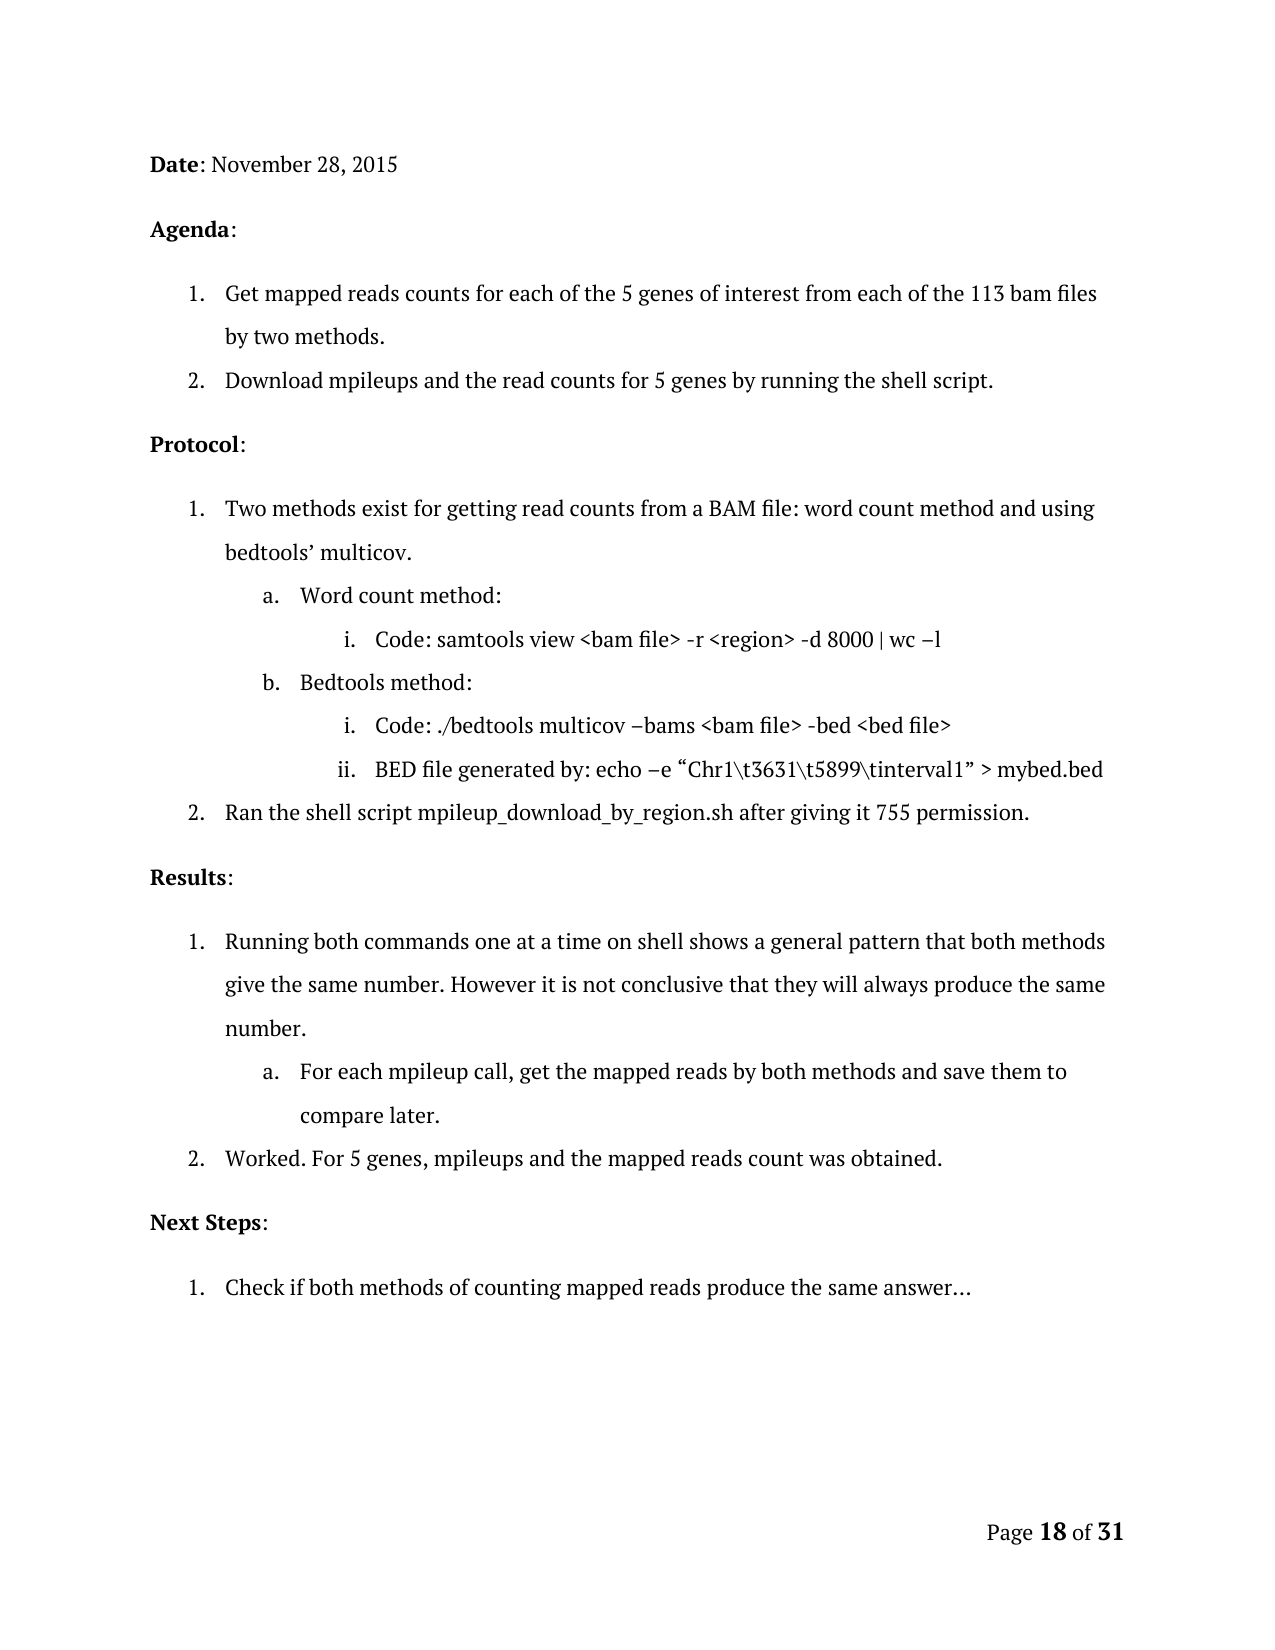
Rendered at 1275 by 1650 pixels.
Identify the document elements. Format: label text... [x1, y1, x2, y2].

list BED file generated by: echo –e “Chr1\t3631\t5899\tinterval1” > mybed.bed [356, 754, 1125, 783]
text Agenda: [150, 214, 1125, 243]
list Running both commands one at a time on shell shows a general pattern that both methods give the same number. However it is not conclusive that they will always produce the same number. [187, 927, 1125, 1042]
list Worked. For 5 genes, mpileups and the mapped reads count was obtained. [187, 1144, 1125, 1173]
text Results: [150, 862, 1125, 891]
list Code: samtools view <bam file> -r <region> -d 8000 | wc –l [356, 624, 1125, 653]
list Bedtools method: [262, 668, 1125, 697]
list Two methods exist for getting read counts from a BAM file: word count method and using bedtools’ multicov. [187, 494, 1125, 566]
text Date: November 28, 2015 [150, 150, 1125, 179]
list Ran the shell script mpileup_download_by_region.sh after giving it 755 permission. [187, 798, 1125, 827]
list For each mpileup call, get the mapped reads by both methods and save them to compare later. [262, 1057, 1125, 1129]
text Protocol: [150, 430, 1125, 459]
list Get mapped reads counts for each of the 5 genes of interest from each of the 113 bam files by two methods. [187, 278, 1125, 351]
text Next Steps: [150, 1208, 1125, 1237]
list Check if both methods of counting mapped reads produce the same answer… [187, 1272, 1125, 1301]
list Download mpileups and the read counts for 5 genes by running the shell script. [187, 365, 1125, 394]
list Code: ./bedtools multicov –bams <bam file> -bed <bed file> [356, 711, 1125, 740]
list Word count method: [262, 581, 1125, 610]
